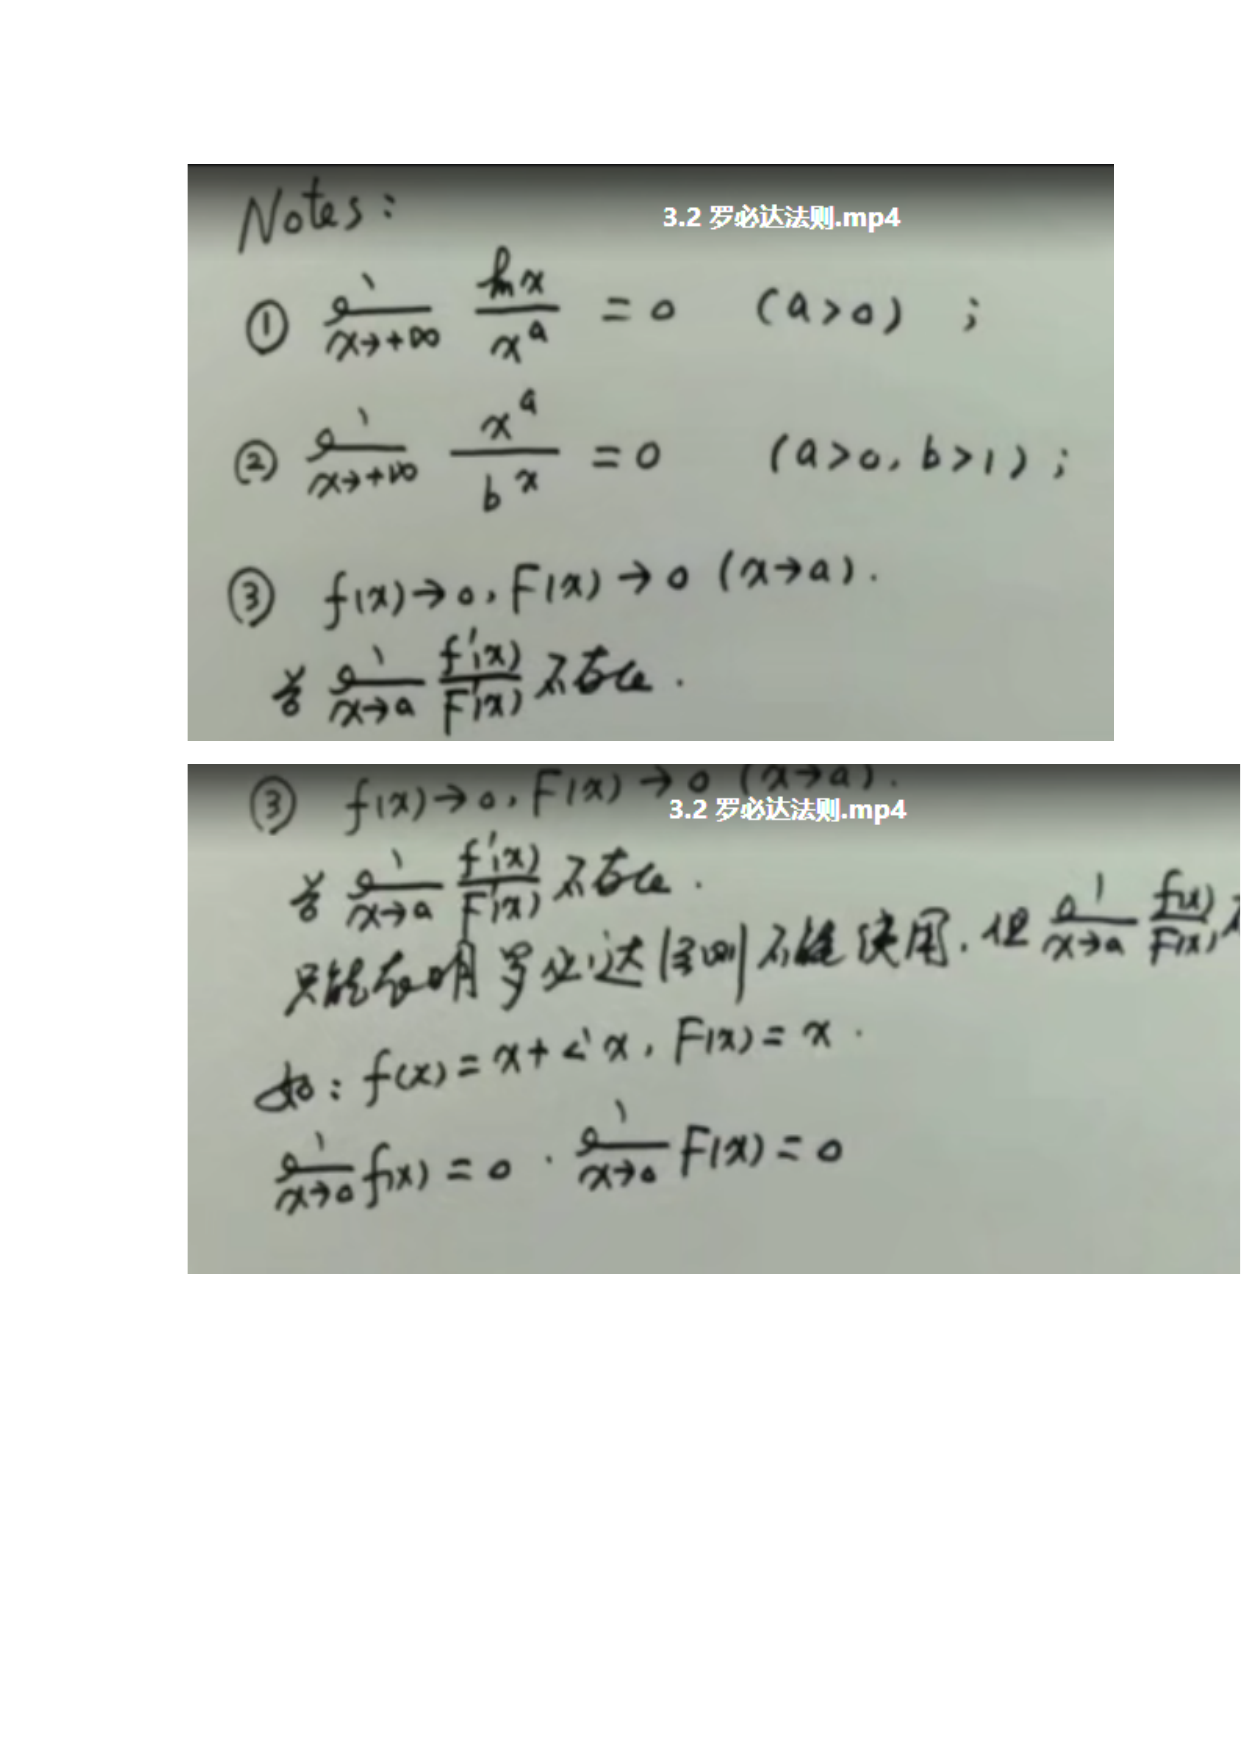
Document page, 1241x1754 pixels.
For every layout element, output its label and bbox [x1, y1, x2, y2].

picture [187, 164, 1114, 741]
picture [187, 764, 1241, 1274]
